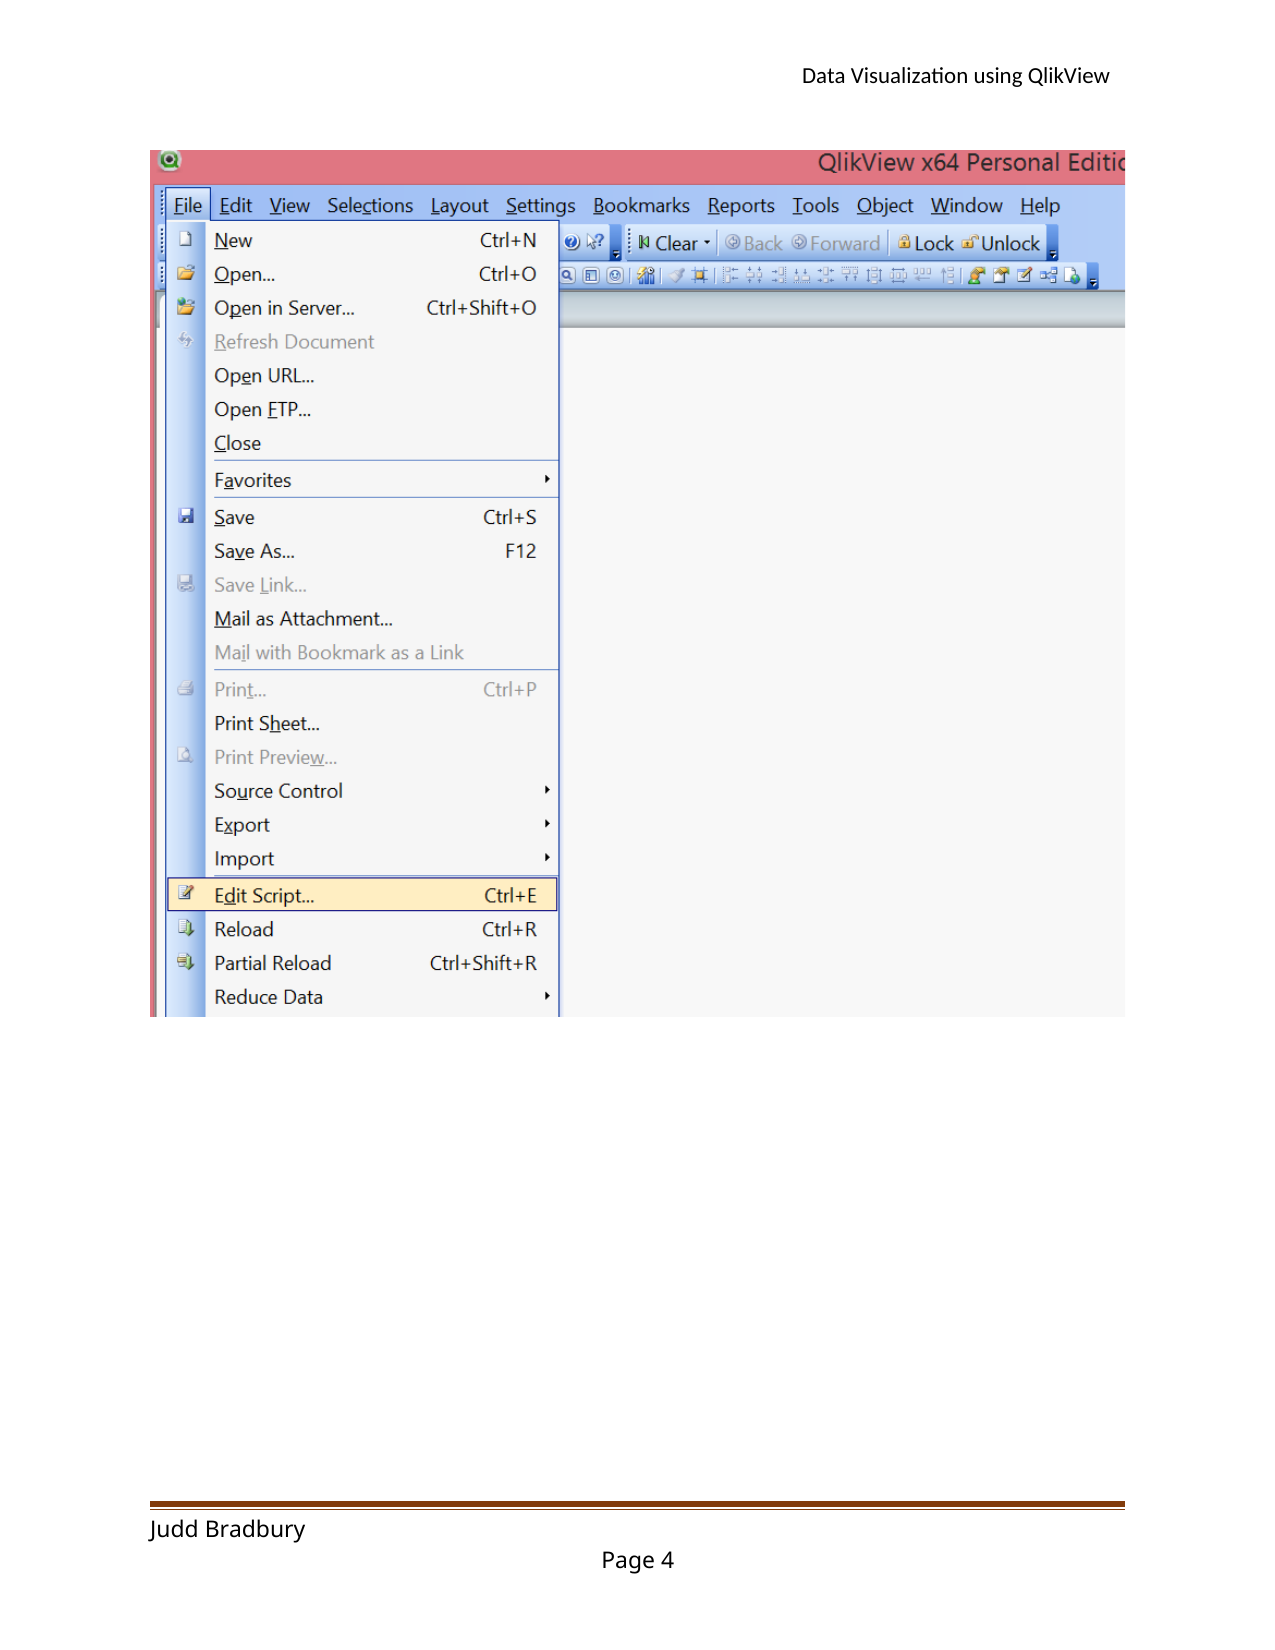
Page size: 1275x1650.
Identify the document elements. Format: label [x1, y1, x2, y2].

picture [150, 150, 1125, 1017]
